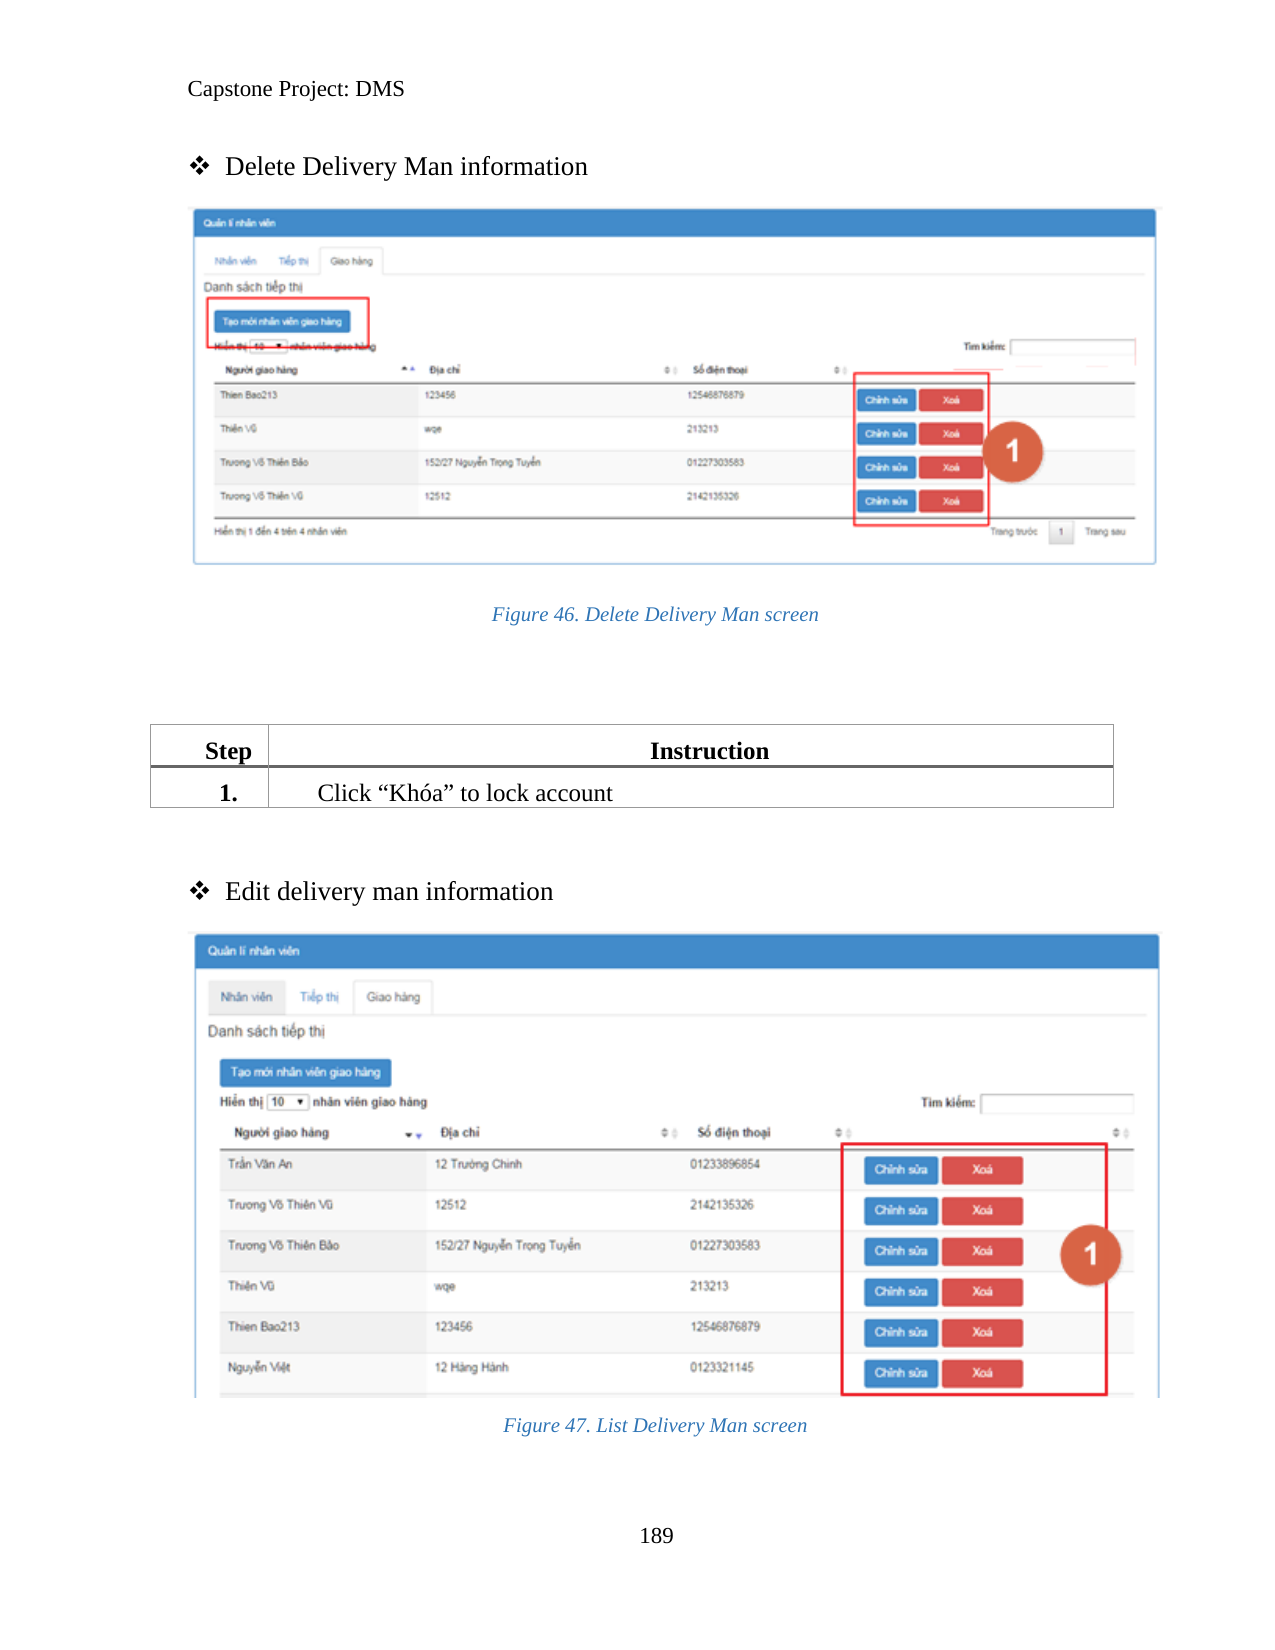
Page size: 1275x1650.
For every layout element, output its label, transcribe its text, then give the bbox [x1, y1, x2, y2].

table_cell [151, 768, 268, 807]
list Delete Delivery Man information [187, 150, 1125, 181]
picture [187, 206, 1163, 587]
picture [187, 931, 1163, 1398]
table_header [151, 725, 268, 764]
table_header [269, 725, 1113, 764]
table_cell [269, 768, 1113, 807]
list Edit delivery man information [187, 875, 1125, 906]
